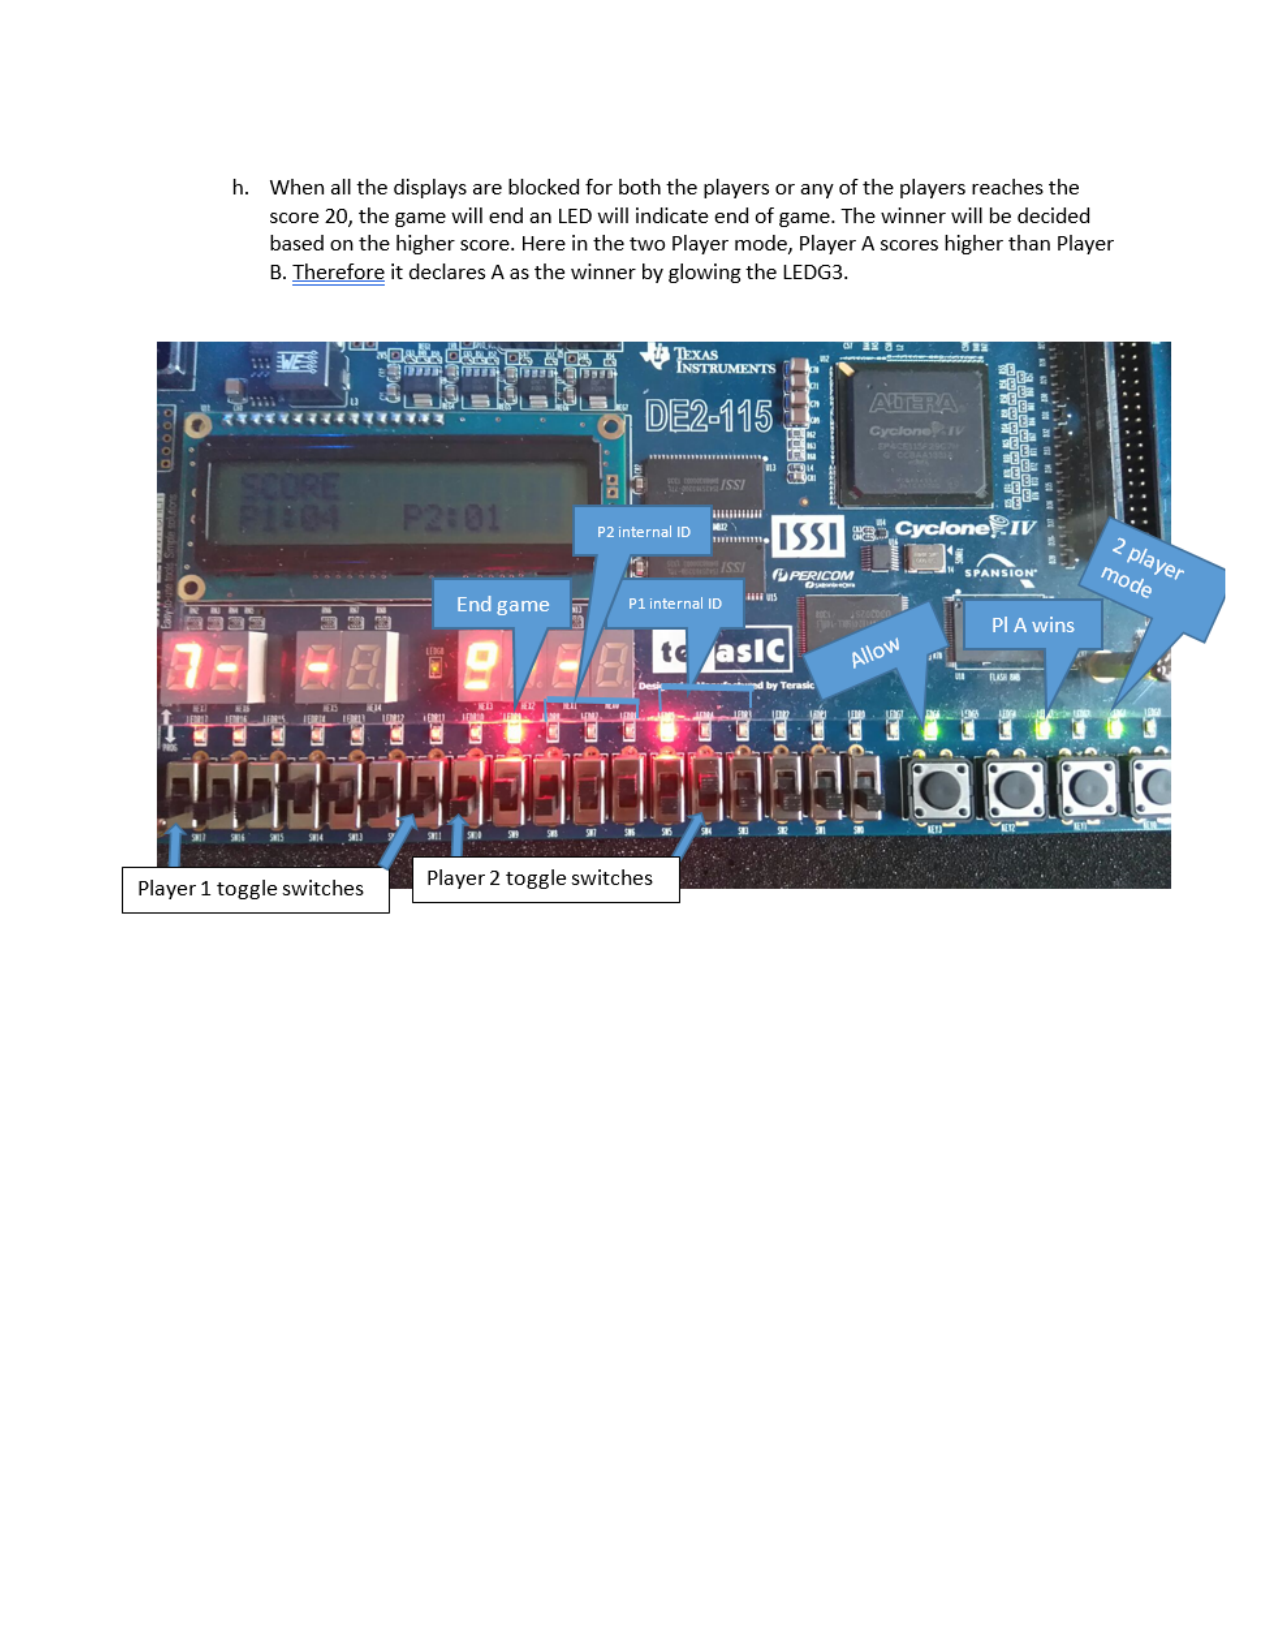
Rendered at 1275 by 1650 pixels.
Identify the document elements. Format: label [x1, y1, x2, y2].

picture [105, 150, 1226, 919]
